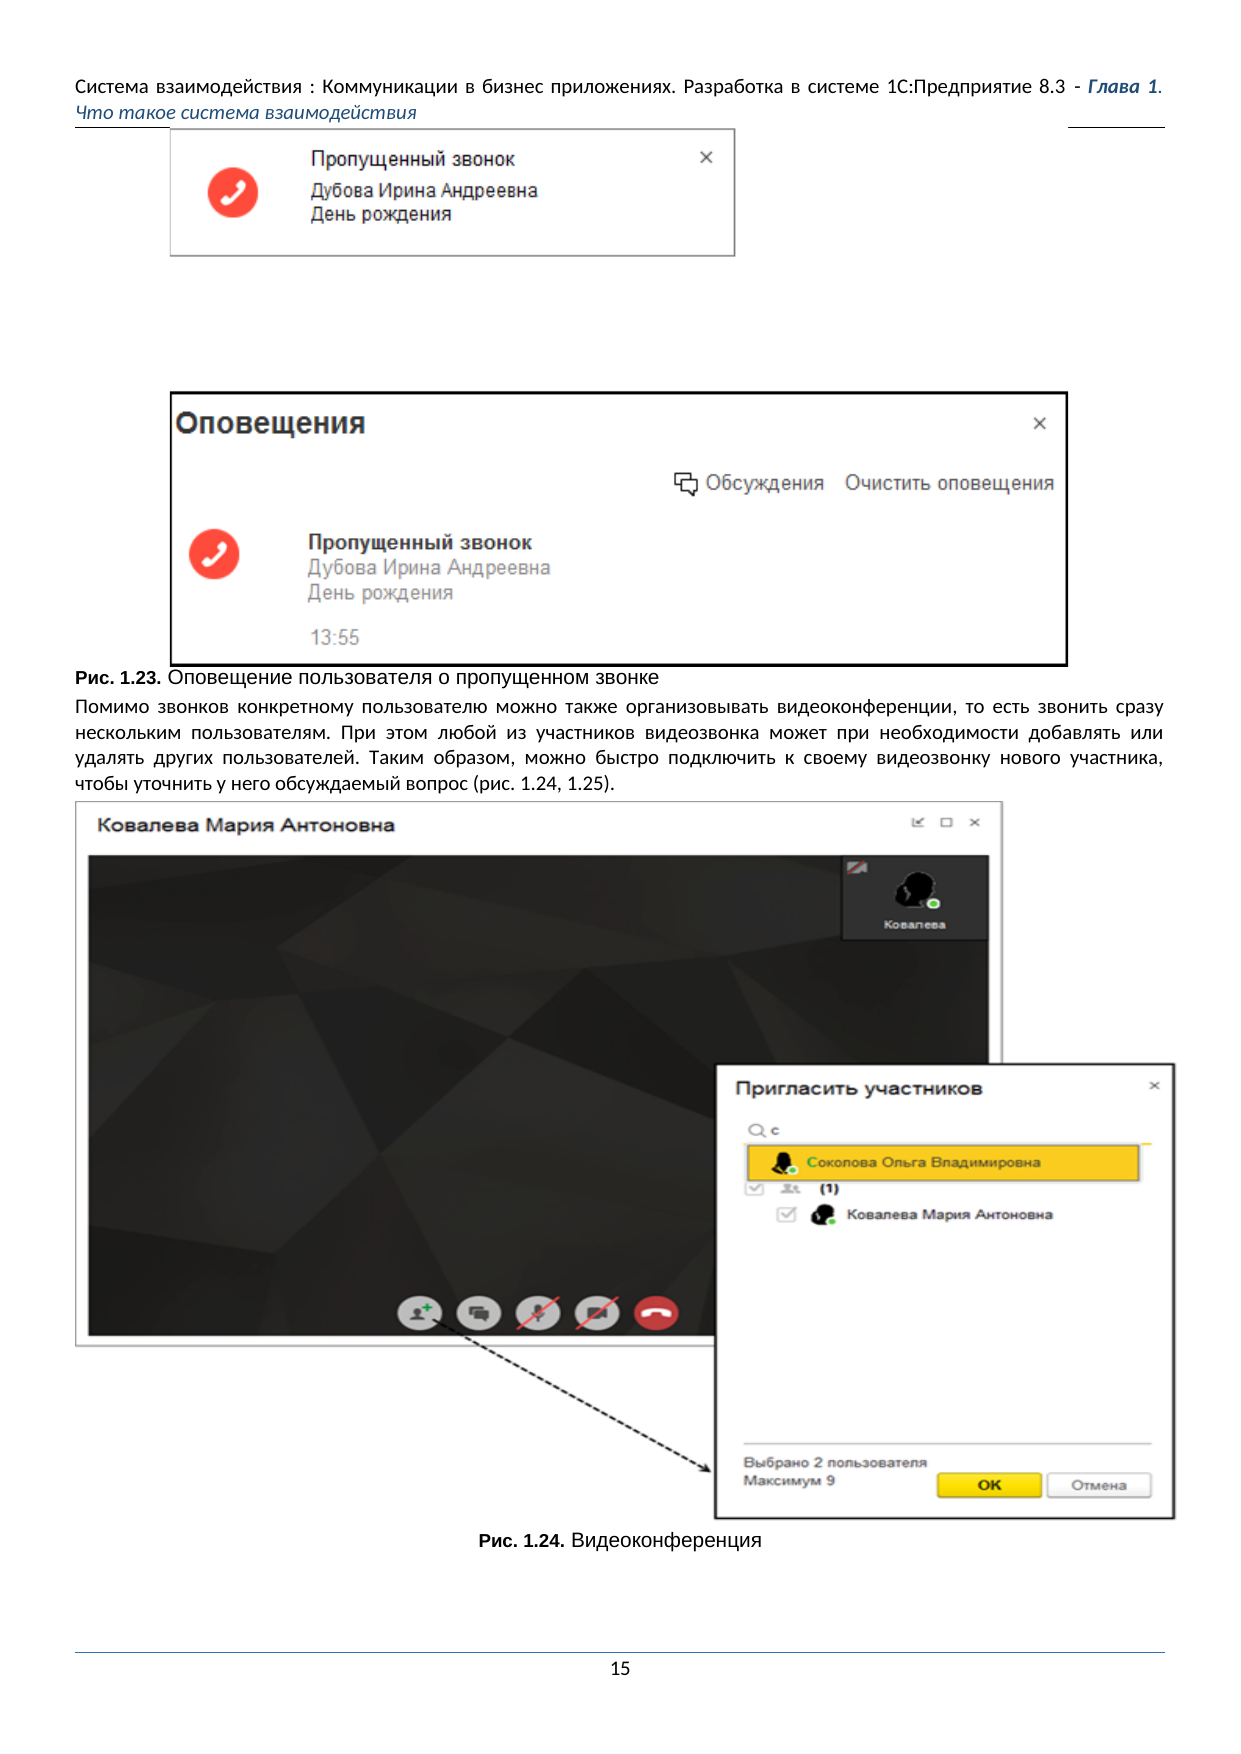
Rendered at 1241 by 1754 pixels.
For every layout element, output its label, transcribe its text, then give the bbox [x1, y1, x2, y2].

picture [75, 801, 1180, 1524]
text Помимо звонков конкретному пользователю можно также организовывать видеоконференции, то есть звонить сразу нескольким пользователям. При этом любой из участников видеозвонка может при необходимости добавлять или удалять других пользователей. Таким образом, можно быстро подключить к своему видеозвонку нового участника, чтобы уточнить у него обсуждаемый вопрос (рис. 1.24, 1.25). [75, 693, 1165, 795]
text Рис. 1.24. Видеоконференция [75, 1524, 1165, 1552]
picture [169, 127, 1069, 667]
